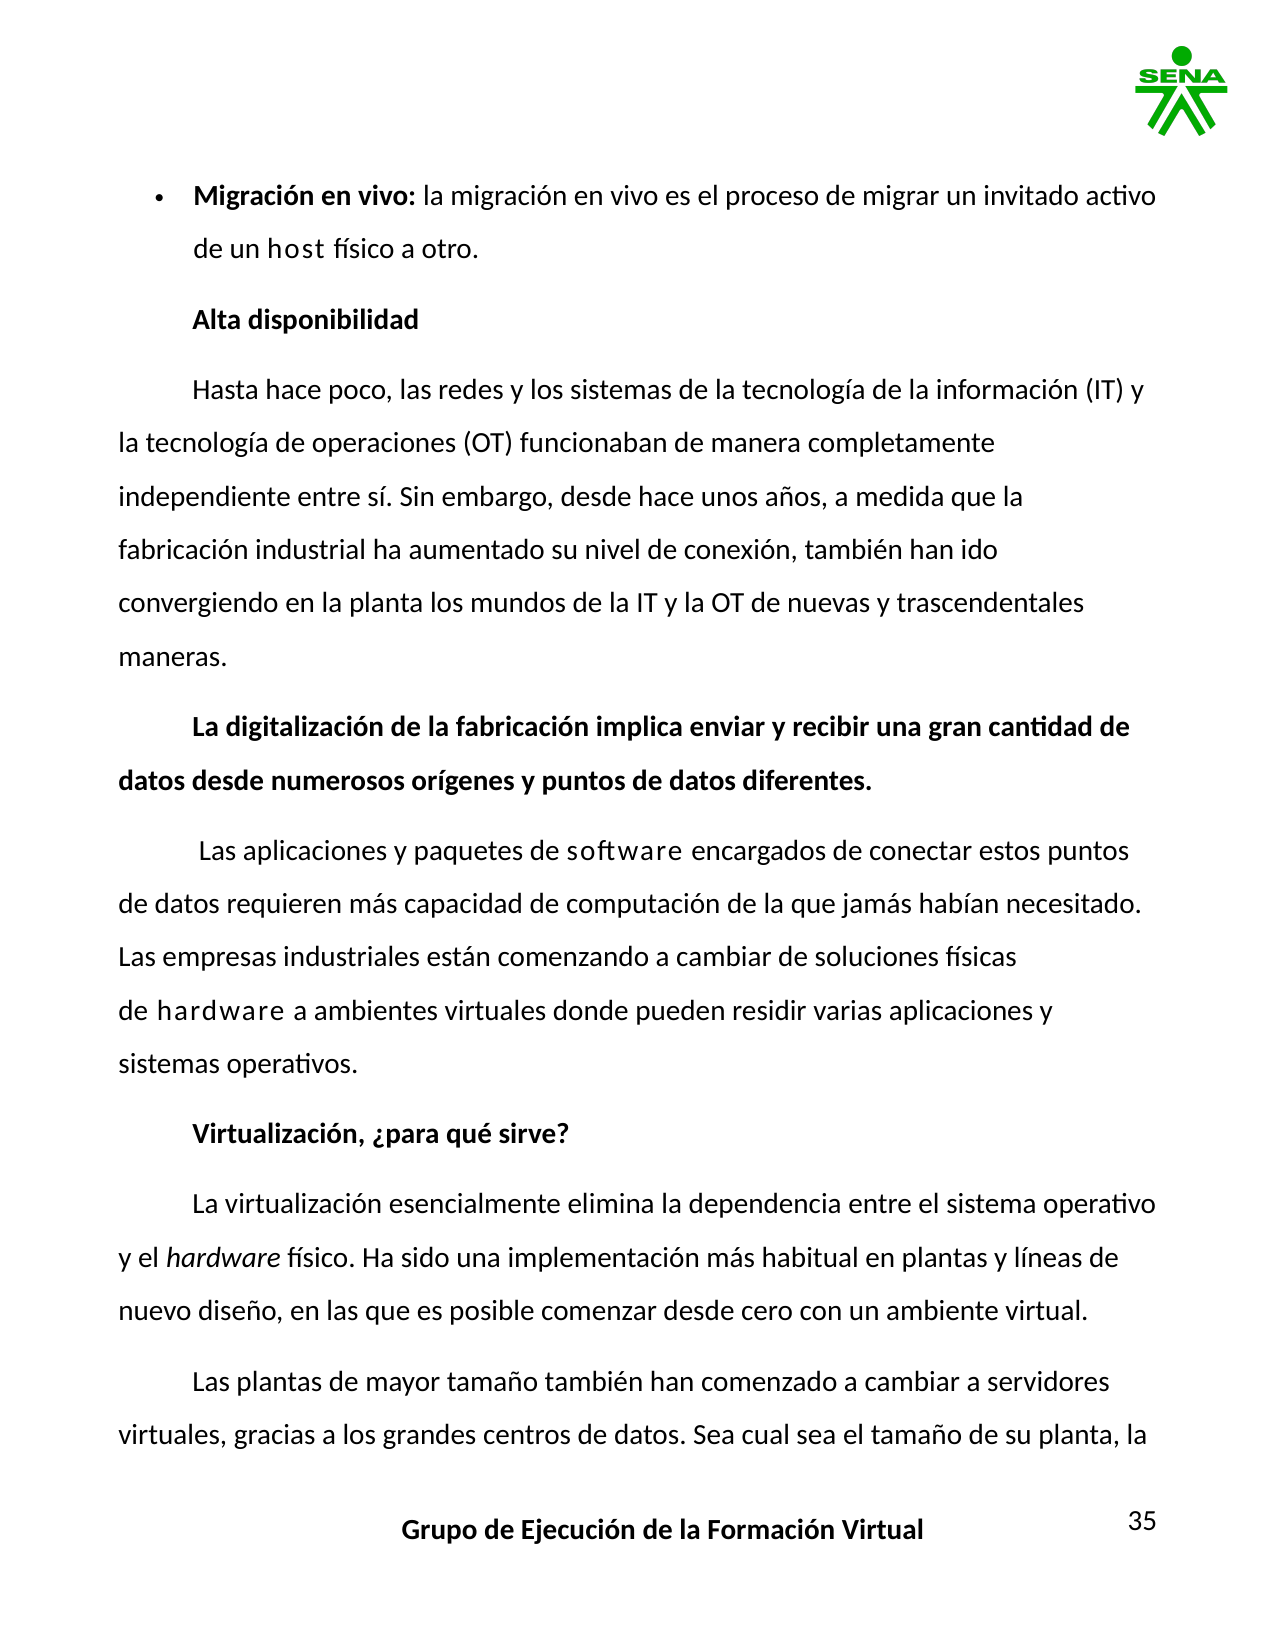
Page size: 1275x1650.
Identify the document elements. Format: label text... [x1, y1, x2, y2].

text Virtualización, ¿para qué sirve? [118, 1116, 1157, 1151]
text La digitalización de la fabricación implica enviar y recibir una gran cantidad de datos desde numerosos orígenes y puntos de datos diferentes. [118, 708, 1157, 797]
text Hasta hace poco, las redes y los sistemas de la tecnología de la información (IT) y la tecnología de operaciones (OT) funcionaban de manera completamente independiente entre sí. Sin embargo, desde hace unos años, a medida que la fabricación industrial ha aumentado su nivel de conexión, también han ido convergiendo en la planta los mundos de la IT y la OT de nuevas y trascendentales maneras. [118, 371, 1157, 674]
text Alta disponibilidad [118, 301, 1157, 336]
text La virtualización esencialmente elimina la dependencia entre el sistema operativo y el hardware físico. Ha sido una implementación más habitual en plantas y líneas de nuevo diseño, en las que es posible comenzar desde cero con un ambiente virtual. [118, 1186, 1157, 1328]
picture [1135, 46, 1228, 136]
list Migración en vivo: la migración en vivo es el proceso de migrar un invitado activo de un host físico a otro. [156, 177, 1157, 266]
text Las aplicaciones y paquetes de software encargados de conectar estos puntos de datos requieren más capacidad de computación de la que jamás habían necesitado. Las empresas industriales están comenzando a cambiar de soluciones físicas de hardware a ambientes virtuales donde pueden residir varias aplicaciones y sistemas operativos. [118, 832, 1157, 1081]
